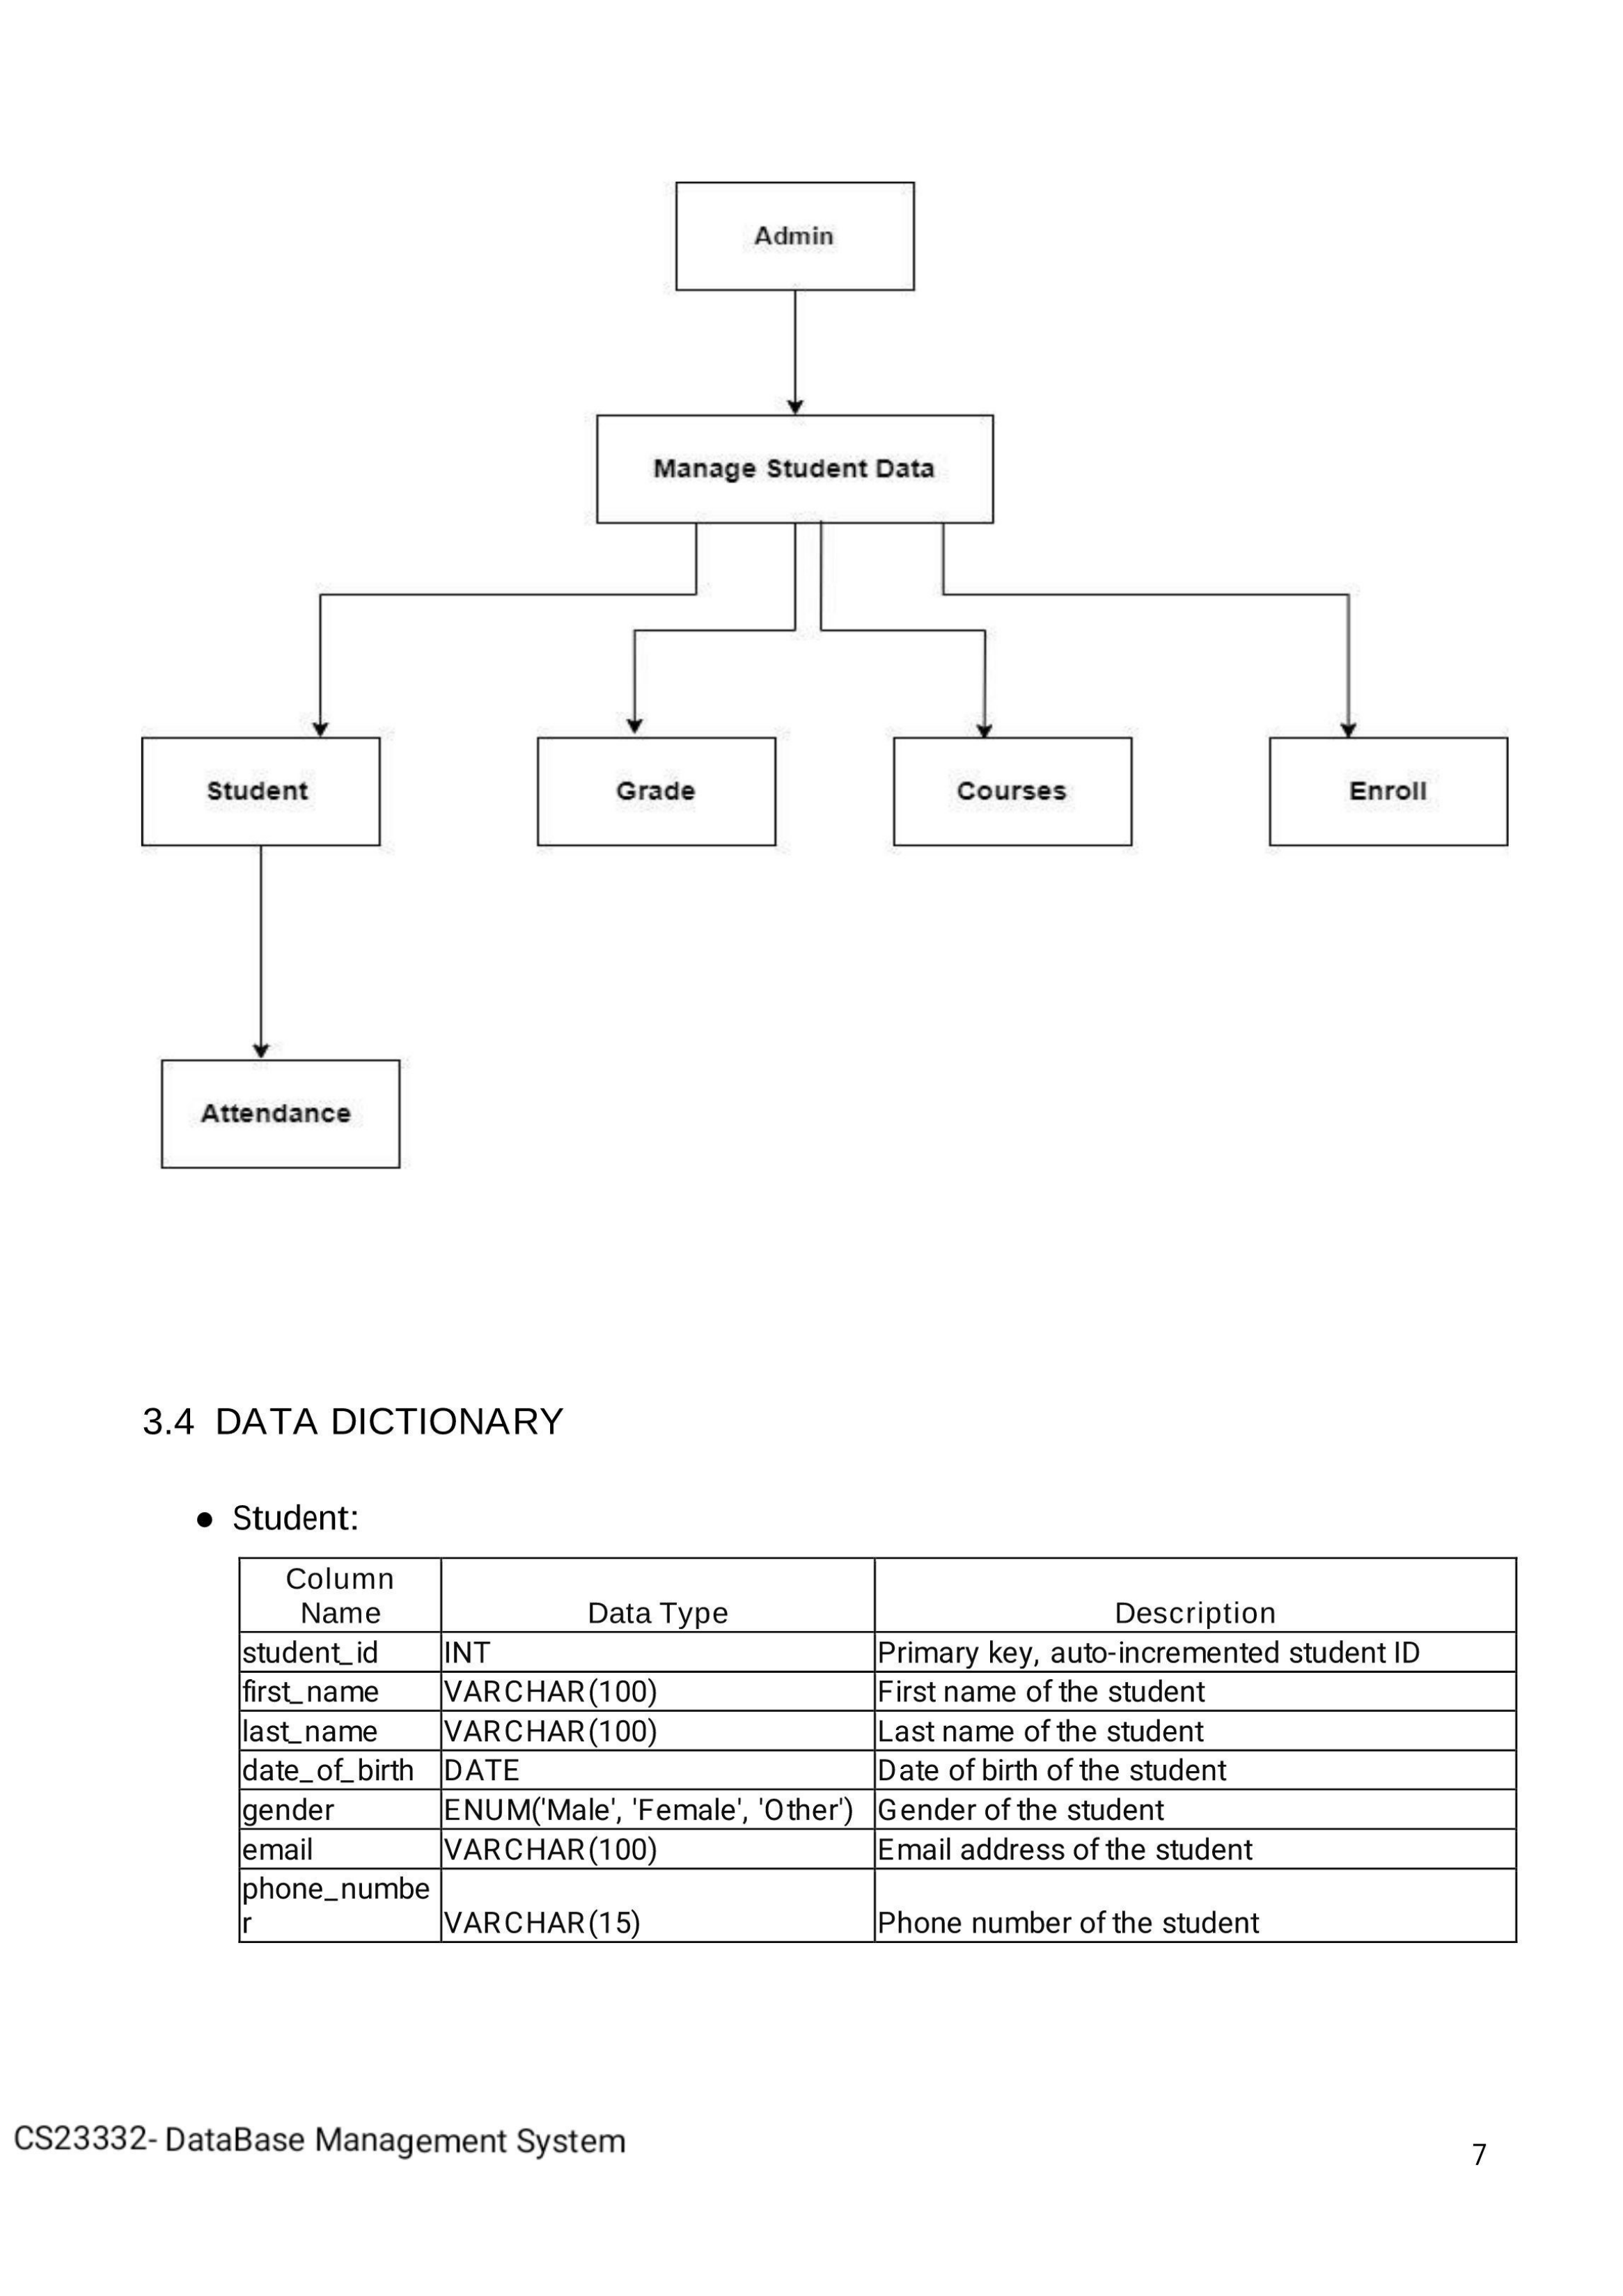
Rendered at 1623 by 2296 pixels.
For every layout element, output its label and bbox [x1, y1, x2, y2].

picture [11, 180, 1522, 2166]
